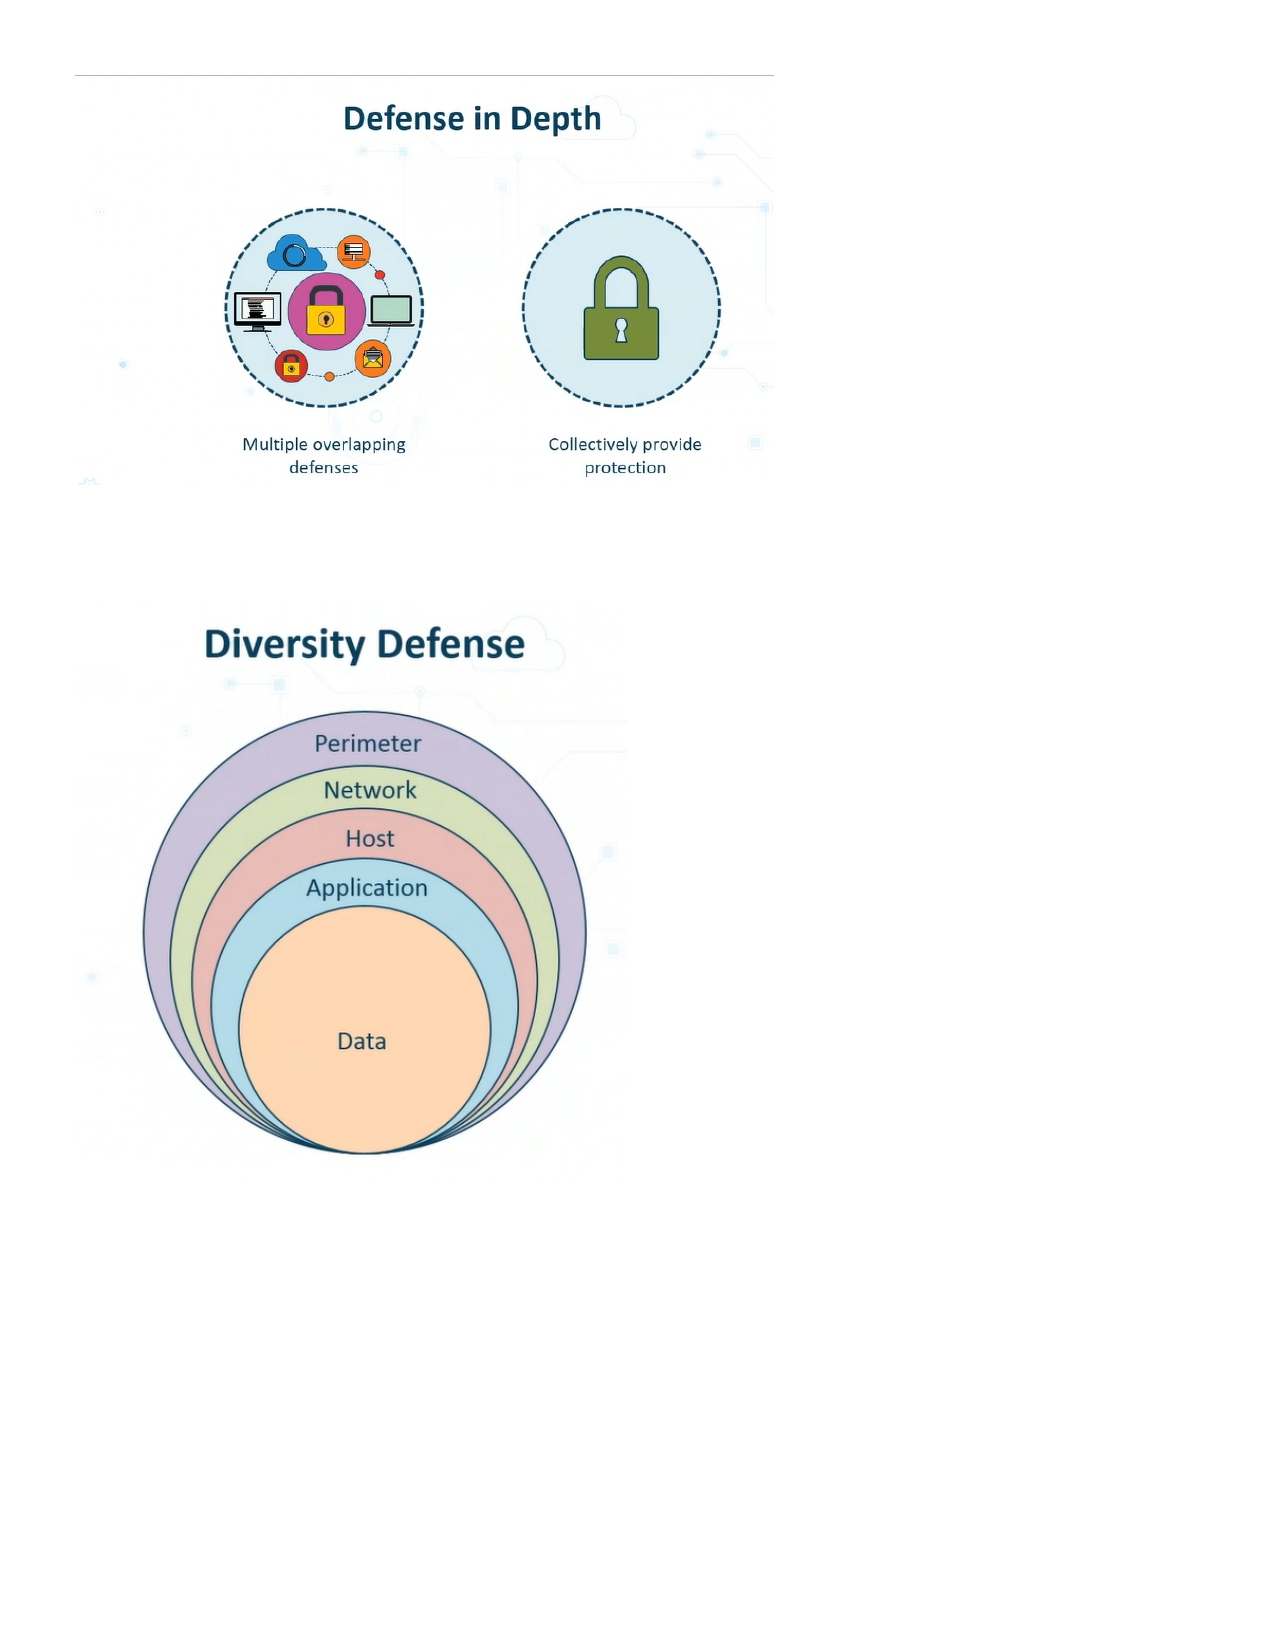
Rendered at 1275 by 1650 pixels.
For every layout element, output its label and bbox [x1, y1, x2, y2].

picture [75, 604, 628, 1178]
picture [75, 75, 774, 485]
